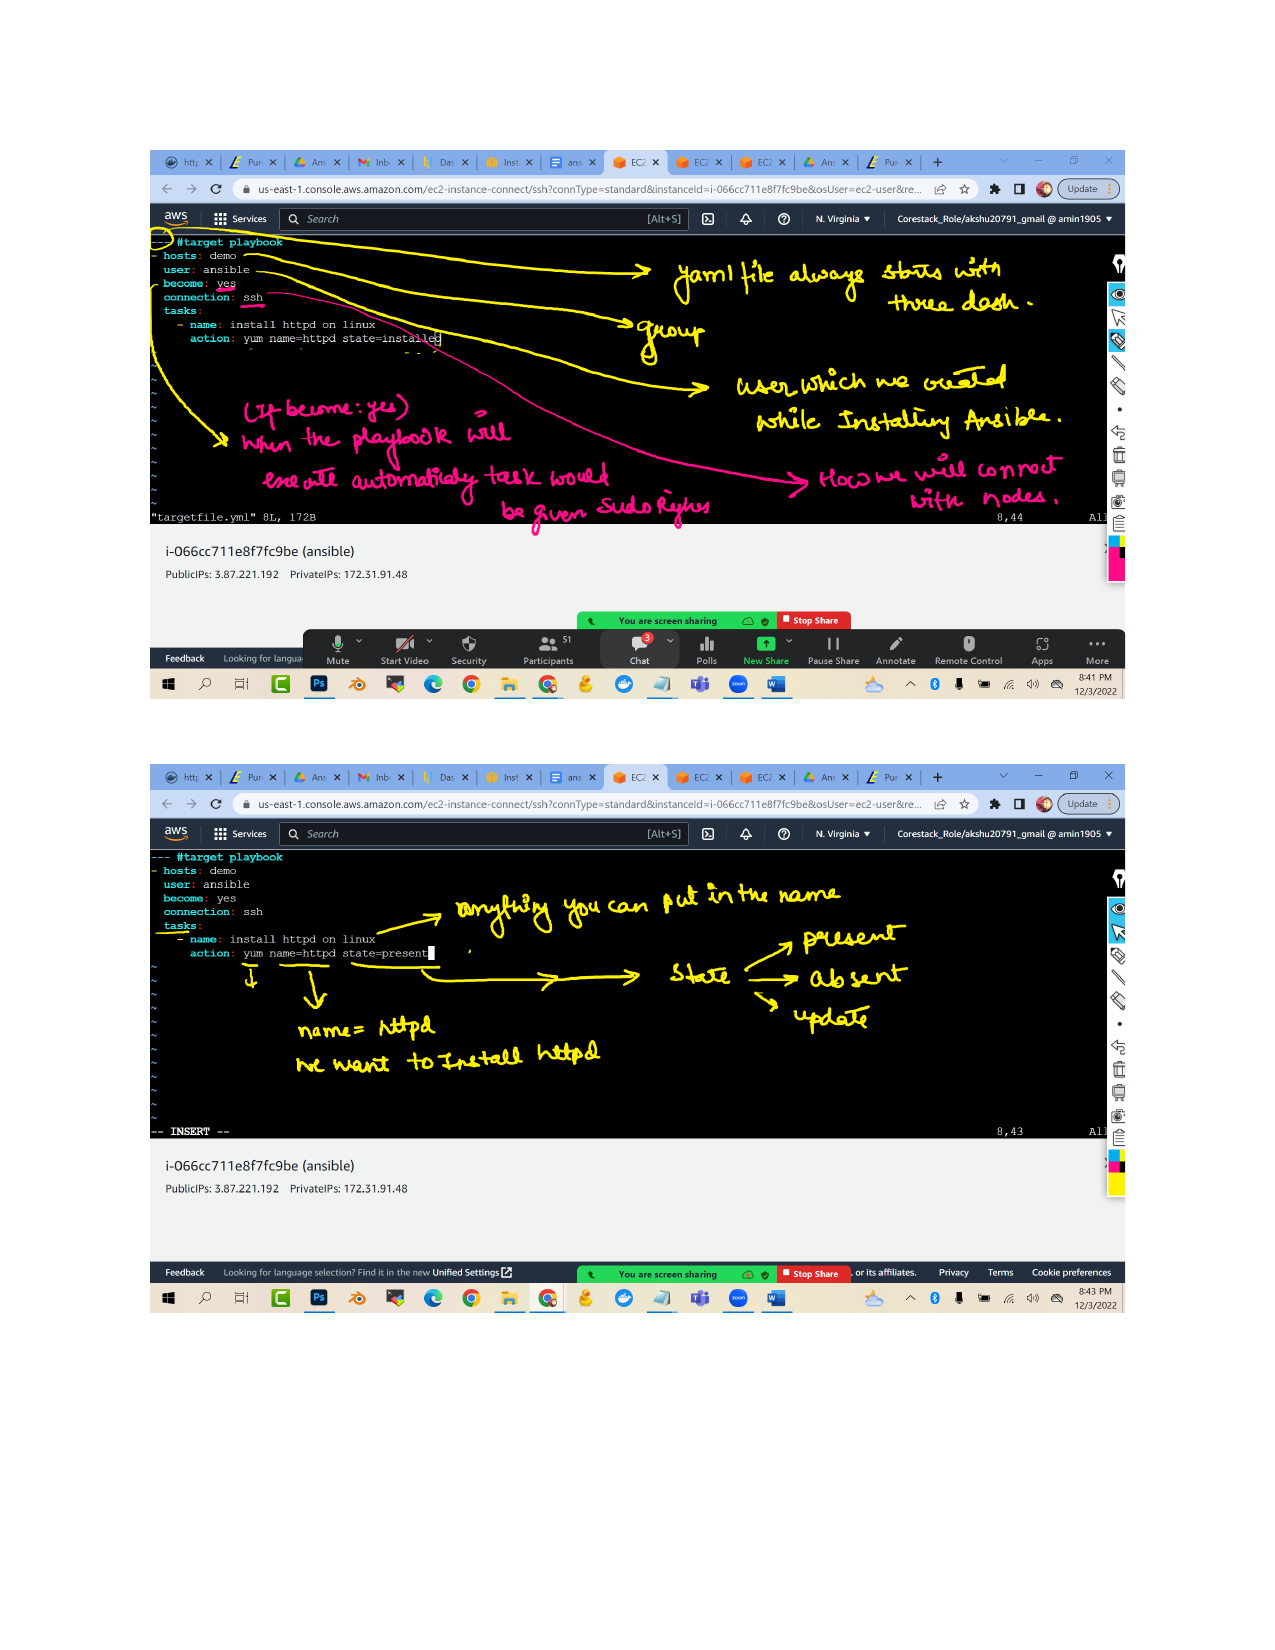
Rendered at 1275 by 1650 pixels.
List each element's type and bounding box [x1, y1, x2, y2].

picture [150, 150, 1125, 699]
picture [150, 764, 1125, 1313]
